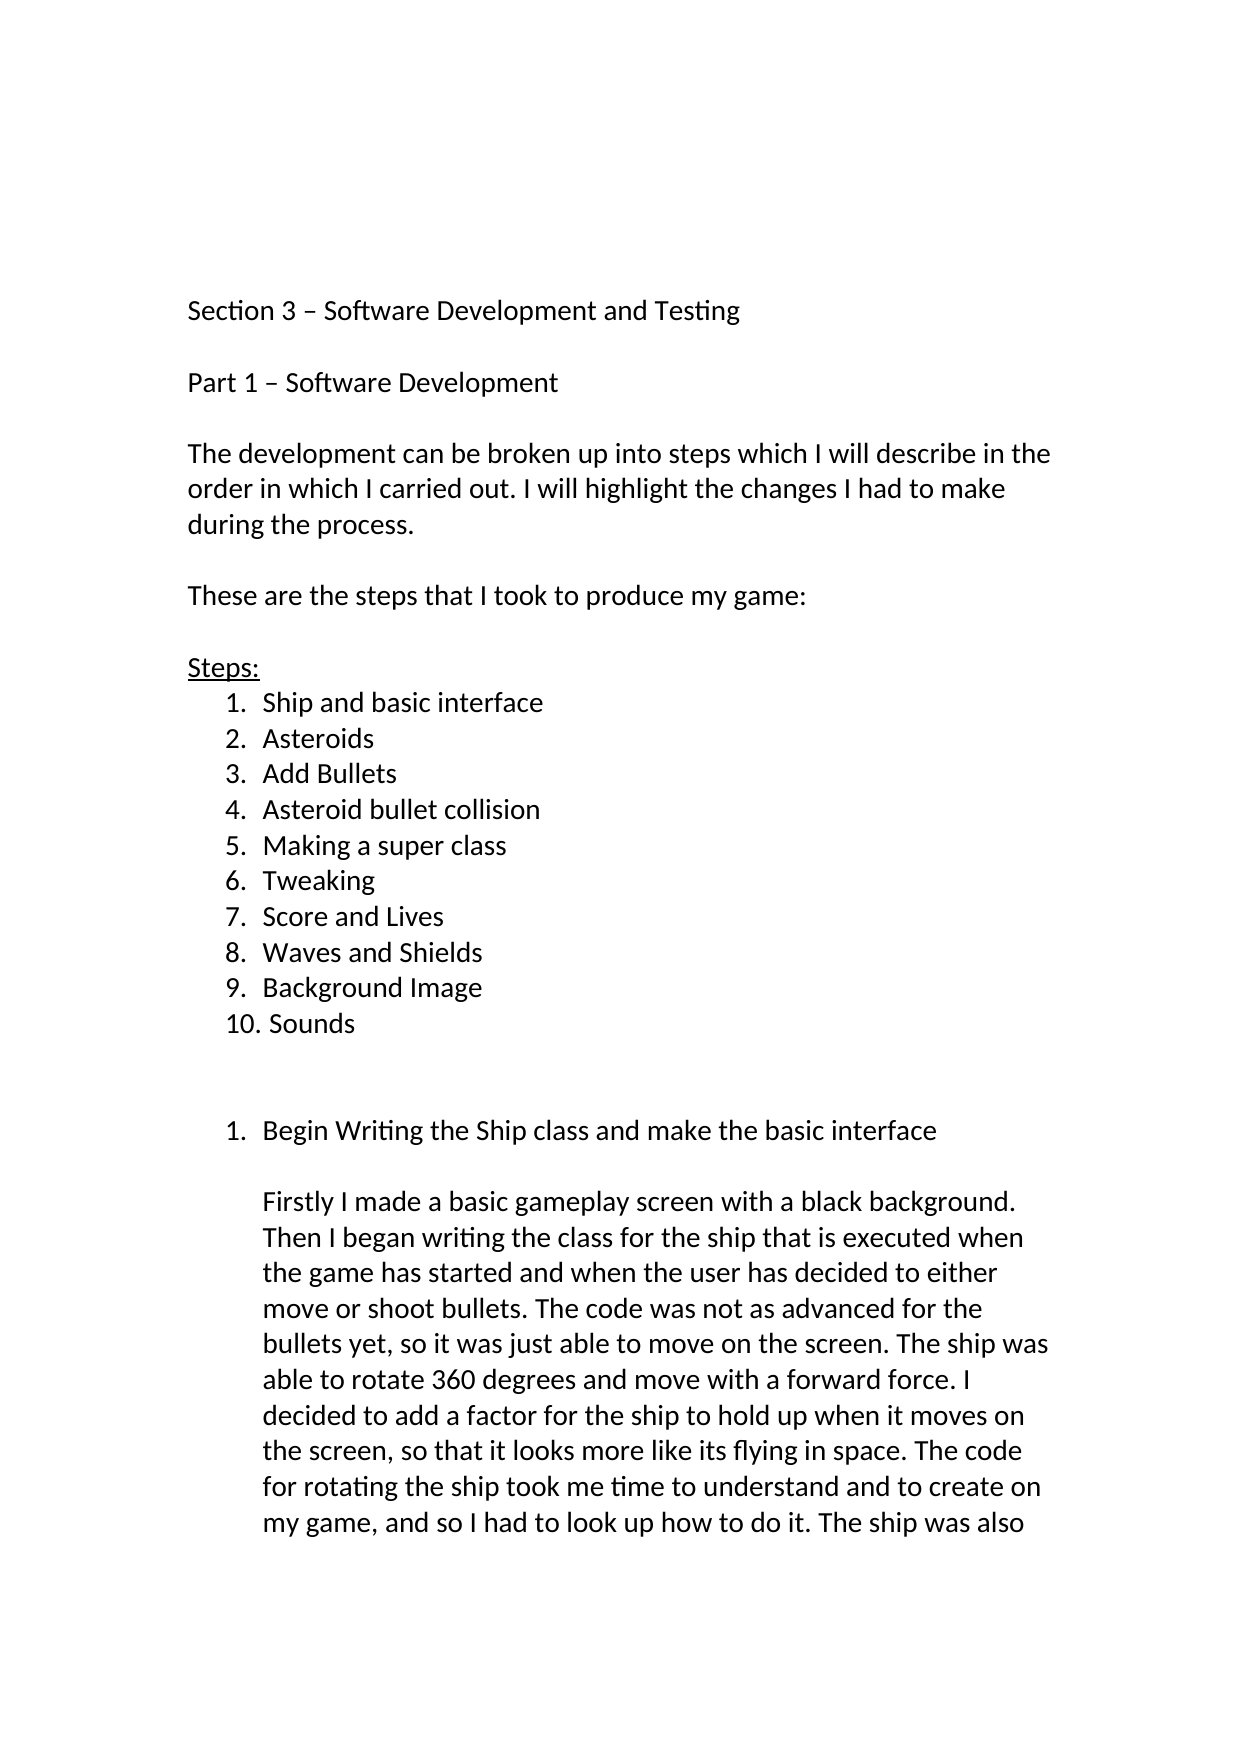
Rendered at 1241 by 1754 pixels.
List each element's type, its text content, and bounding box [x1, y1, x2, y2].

list Background Image [225, 969, 1053, 1005]
text These are the steps that I took to produce my game: [187, 577, 1053, 613]
list Tweaking [225, 862, 1053, 898]
list Waves and Shields [225, 934, 1053, 969]
text Part 1 – Software Development [187, 364, 1053, 399]
list Firstly I made a basic gameplay screen with a black background. Then I began writing the class for the ship that is executed when the game has started and when the user has decided to either move or shoot bullets. The code was not as advanced for the [262, 1183, 1053, 1326]
text Steps: [187, 649, 1053, 684]
list Ship and basic interface [225, 684, 1053, 720]
list Add Bullets [225, 756, 1053, 791]
list Sounds [225, 1005, 1053, 1041]
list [262, 1326, 1053, 1539]
list Asteroid bullet collision [225, 791, 1053, 827]
text The development can be broken up into steps which I will describe in the order in which I carried out. I will highlight the changes I had to make during the process. [187, 435, 1053, 542]
list Making a super class [225, 827, 1053, 862]
list Asteroids [225, 720, 1053, 756]
text Section 3 – Software Development and Testing [187, 292, 1053, 328]
list Score and Lives [225, 898, 1053, 934]
list Begin Writing the Ship class and make the basic interface [225, 1112, 1053, 1147]
